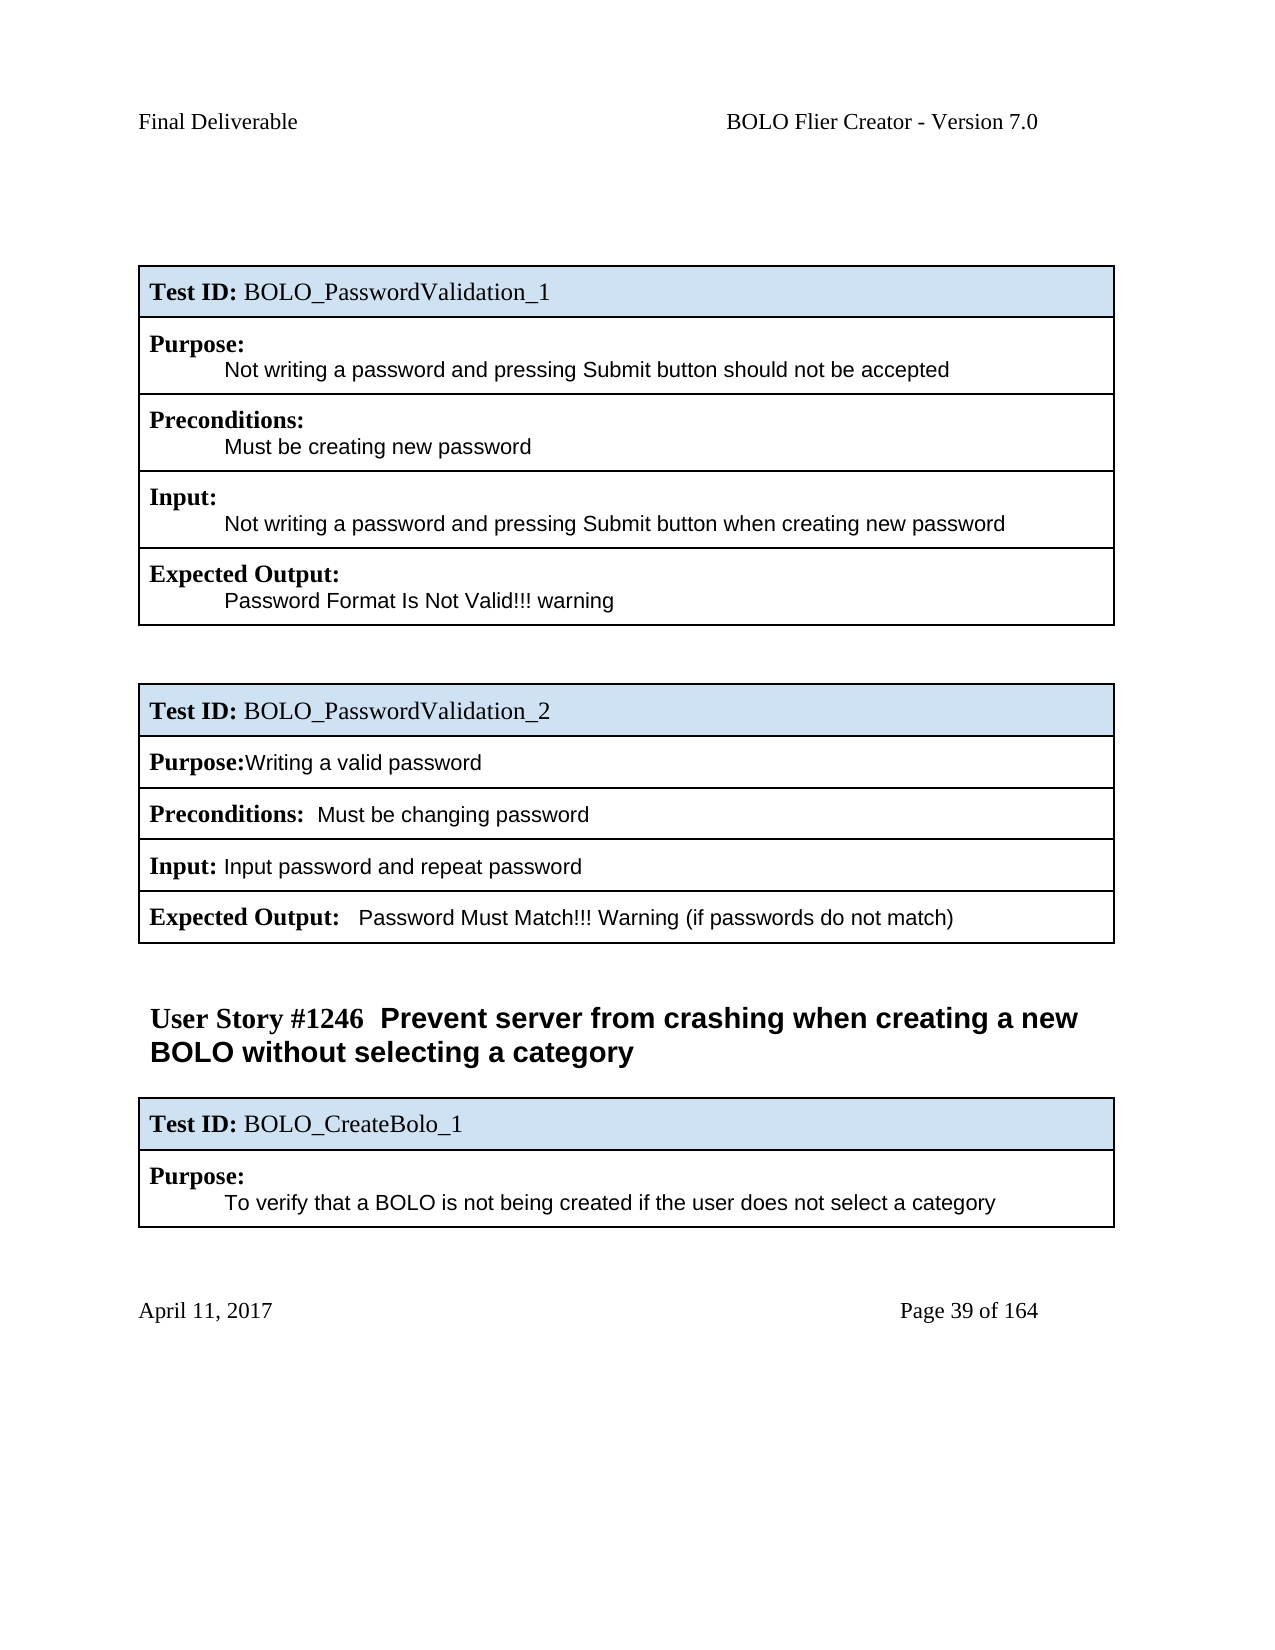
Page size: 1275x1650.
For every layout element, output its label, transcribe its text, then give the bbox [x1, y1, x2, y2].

table_cell Expected Output: Password Format Is Not Valid!!! warning [140, 549, 1113, 624]
table_cell Input: Input password and repeat password [140, 840, 1113, 890]
table_cell Purpose: To verify that a BOLO is not being created if the user does not select a category [140, 1151, 1113, 1226]
table_cell Purpose:Writing a valid password [140, 737, 1113, 787]
table_cell Expected Output: Password Must Match!!! Warning (if passwords do not match) [140, 892, 1113, 942]
table_cell Input: Not writing a password and pressing Submit button when creating new password [140, 472, 1113, 547]
table_cell Purpose: Not writing a password and pressing Submit button should not be accepted [140, 318, 1113, 393]
table_header Test ID: BOLO_CreateBolo_1 [140, 1099, 1113, 1149]
table_header Test ID: BOLO_PasswordValidation_2 [140, 685, 1113, 735]
table_cell Preconditions: Must be changing password [140, 789, 1113, 838]
table_header Test ID: BOLO_PasswordValidation_1 [140, 267, 1113, 316]
table_cell Preconditions: Must be creating new password [140, 395, 1113, 470]
text User Story #1246 Prevent server from crashing when creating a new BOLO without selecting a category [150, 1001, 1125, 1068]
